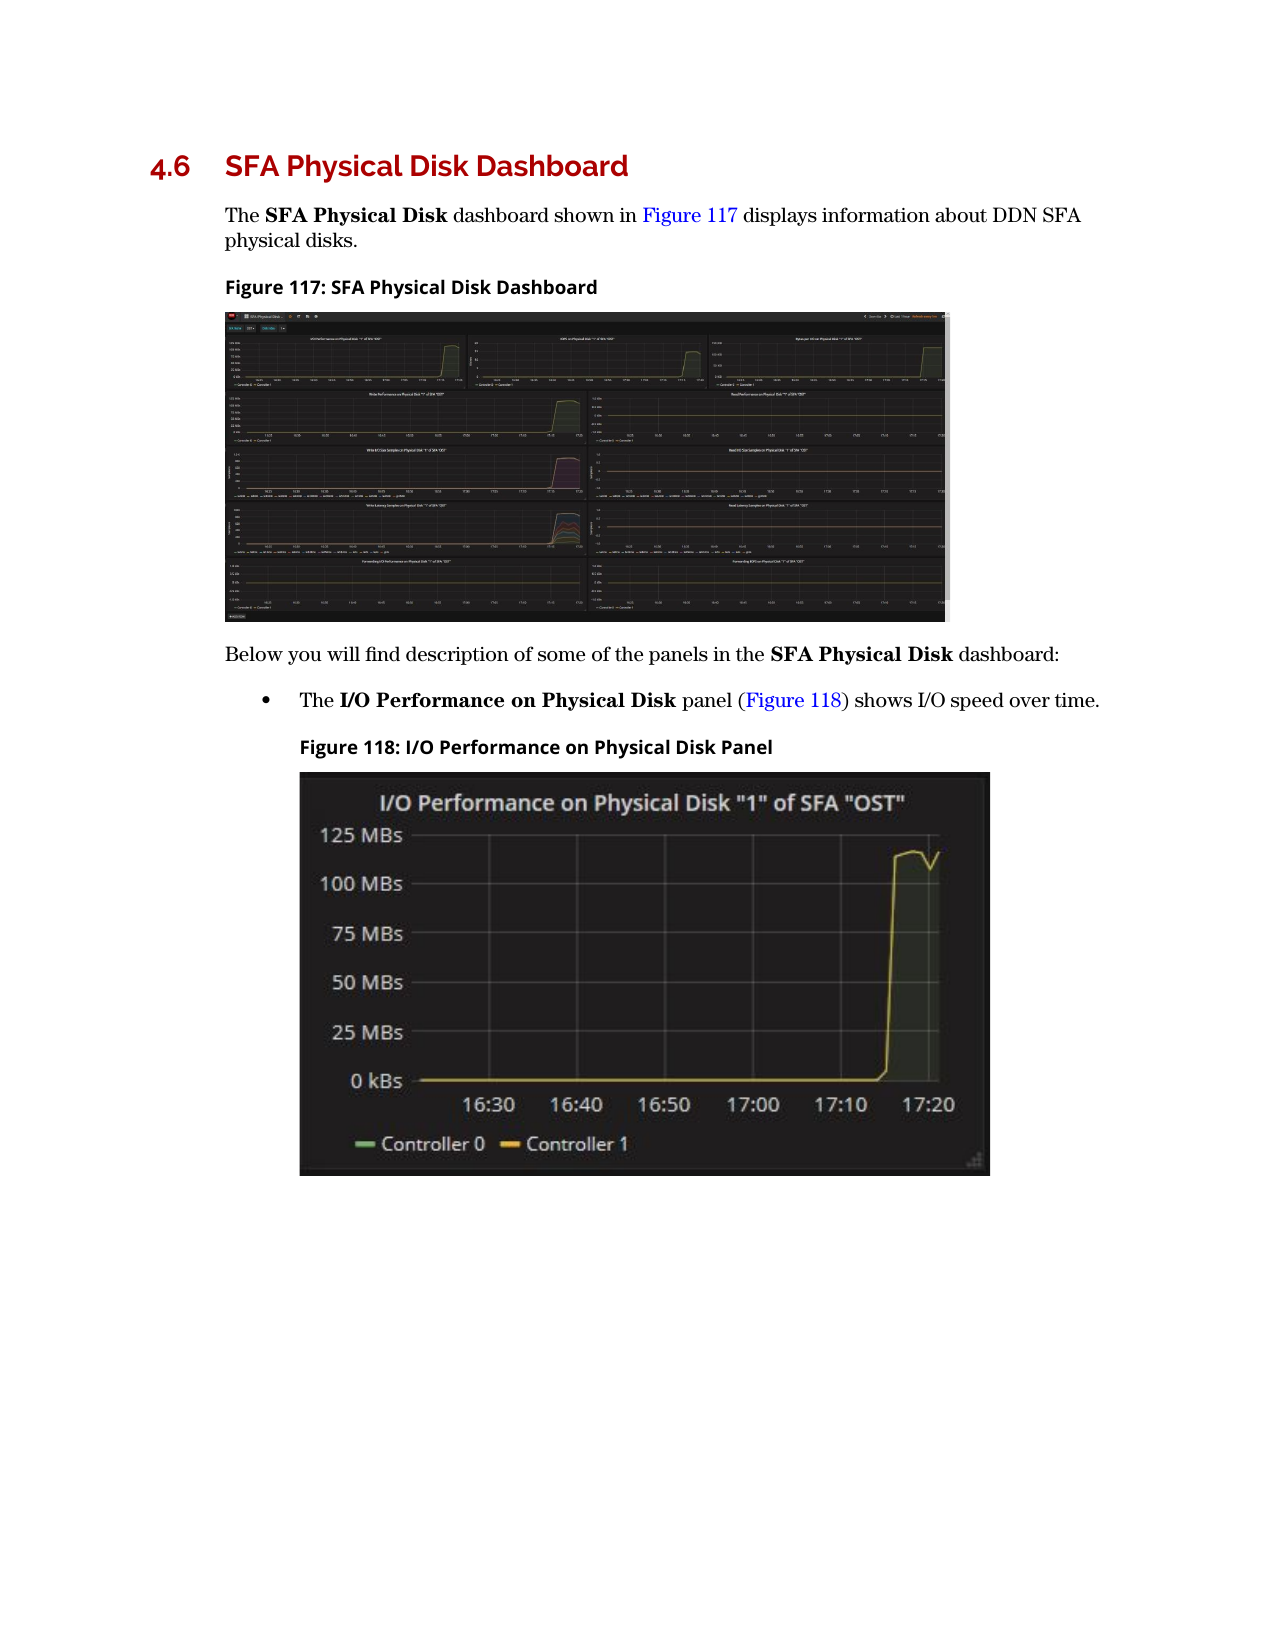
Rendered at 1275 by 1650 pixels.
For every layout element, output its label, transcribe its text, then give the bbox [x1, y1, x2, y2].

subtitle SFA Physical Disk Dashboard [150, 150, 1125, 183]
picture [299, 772, 990, 1176]
text Figure : SFA Physical Disk Dashboard [225, 275, 1125, 300]
text The SFA Physical Disk dashboard shown in Figure 117 displays information about DDN SFA physical disks. [225, 204, 1125, 254]
text Figure : I/O Performance on Physical Disk Panel [299, 734, 1125, 760]
picture [225, 312, 951, 622]
text Below you will find description of some of the panels in the SFA Physical Disk dashboard: [225, 643, 1125, 668]
list The I/O Performance on Physical Disk panel (Figure 118) shows I/O speed over time. [262, 688, 1125, 713]
